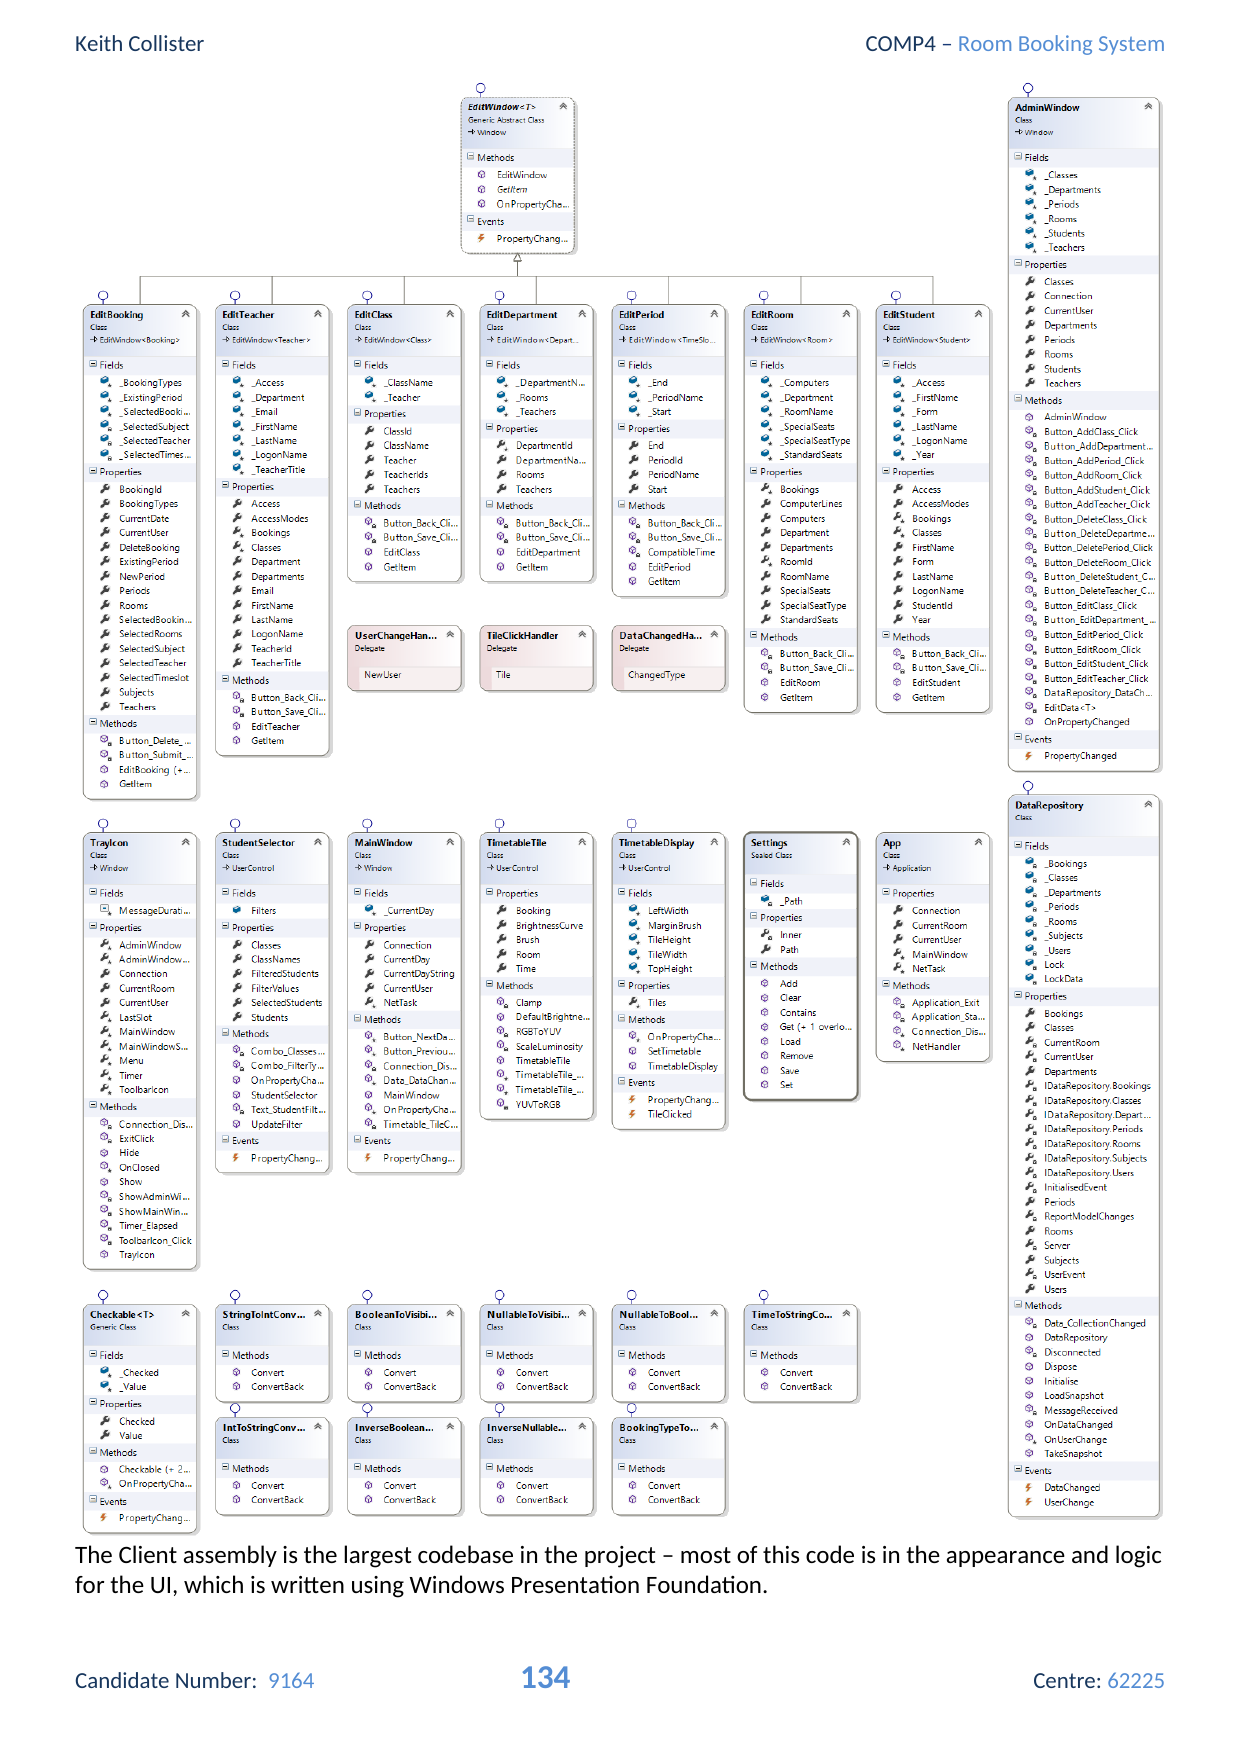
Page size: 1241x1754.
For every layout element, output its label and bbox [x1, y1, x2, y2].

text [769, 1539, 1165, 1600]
picture [75, 75, 1166, 1539]
